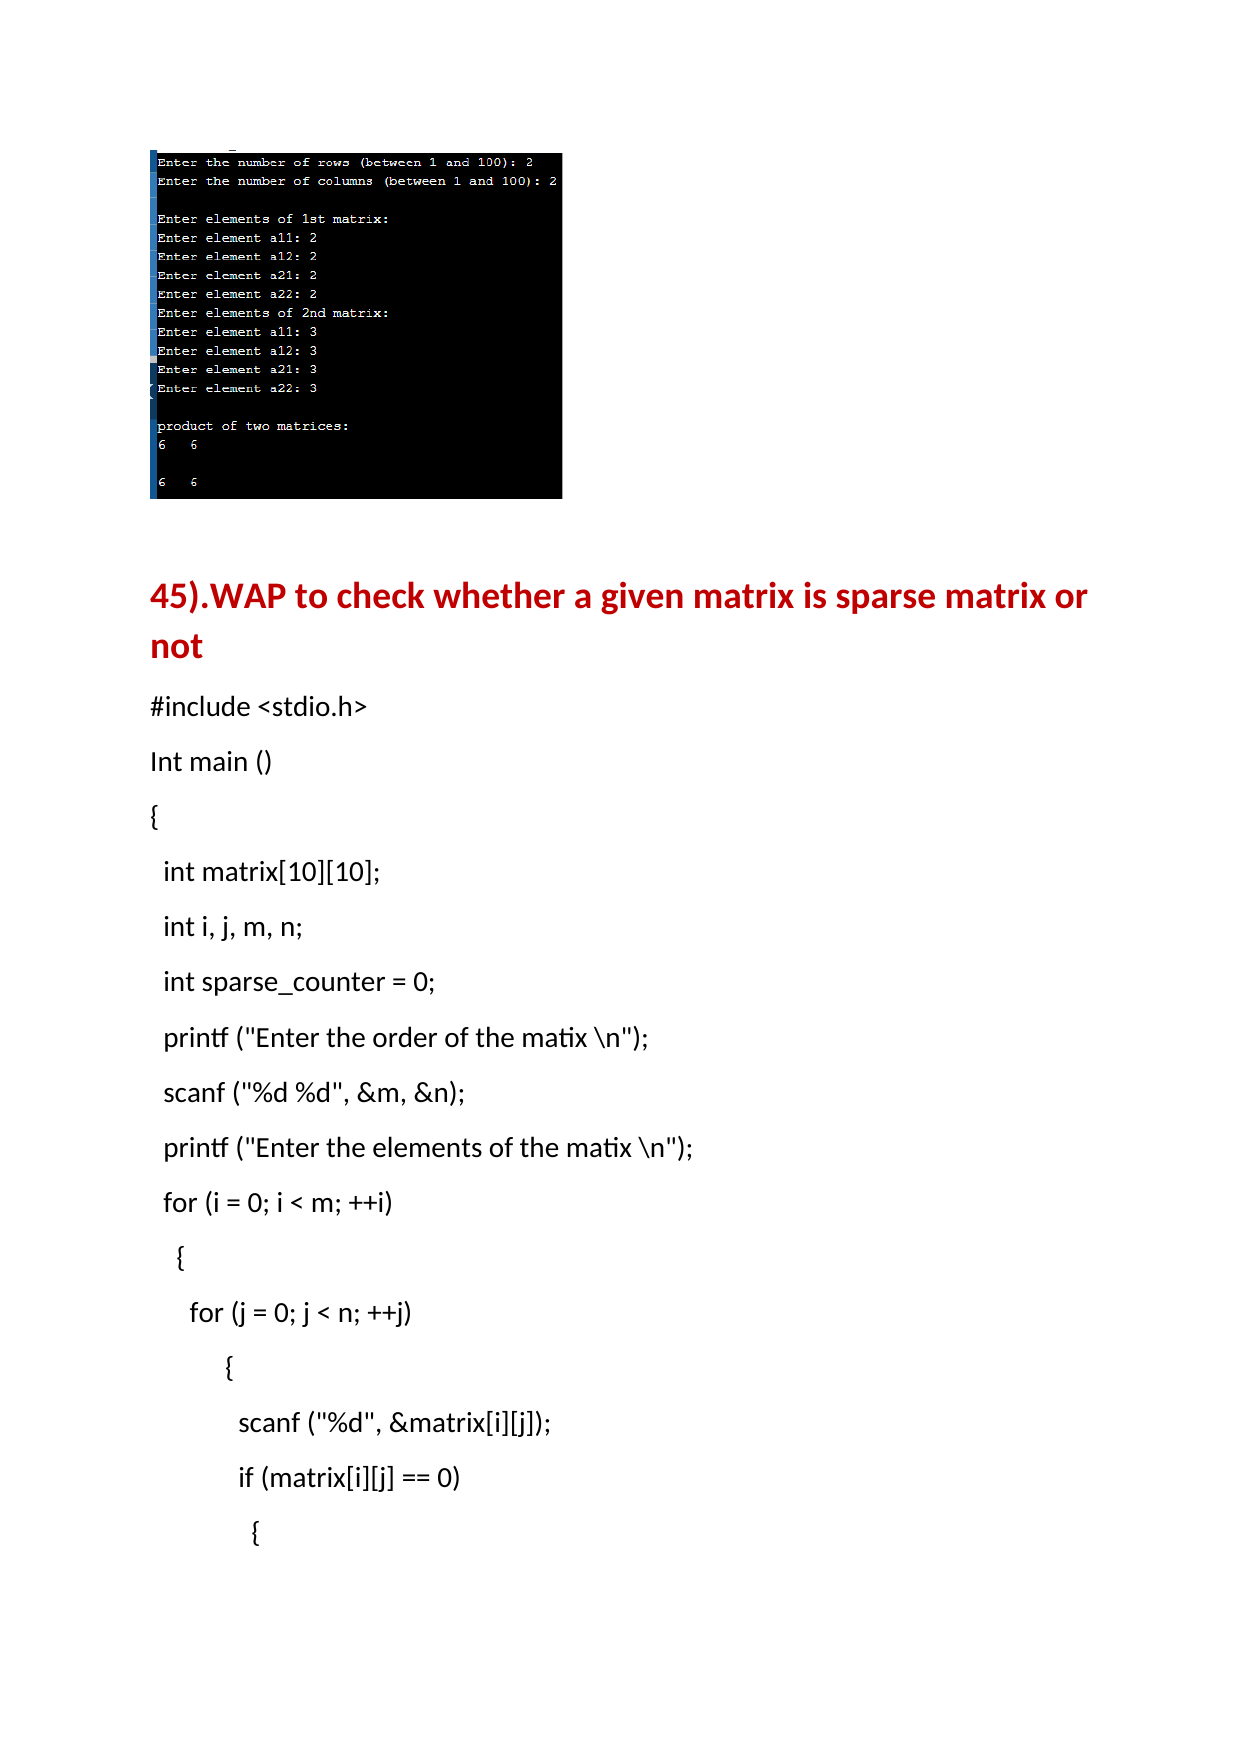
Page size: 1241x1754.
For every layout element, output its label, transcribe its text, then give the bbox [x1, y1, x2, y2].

text { [150, 1239, 1090, 1275]
text 45).WAP to check whether a given matrix is sparse matrix or not [150, 572, 1090, 668]
text { [150, 1349, 1090, 1385]
text printf ("Enter the order of the matix \n"); [150, 1019, 1090, 1054]
text { [150, 798, 1090, 834]
text Int main () [150, 743, 1090, 779]
text scanf ("%d %d", &m, &n); [150, 1074, 1090, 1109]
text int i, j, m, n; [150, 908, 1090, 944]
text printf ("Enter the elements of the matix \n"); [150, 1129, 1090, 1164]
text #include <stdio.h> [150, 688, 1090, 724]
text int sparse_counter = 0; [150, 963, 1090, 999]
text if (matrix[i][j] == 0) [150, 1459, 1090, 1495]
text int matrix[10][10]; [150, 853, 1090, 889]
text { [150, 1514, 1090, 1550]
text for (i = 0; i < m; ++i) [150, 1184, 1090, 1219]
text for (j = 0; j < n; ++j) [150, 1294, 1090, 1330]
text scanf ("%d", &matrix[i][j]); [150, 1404, 1090, 1440]
picture [150, 150, 563, 499]
